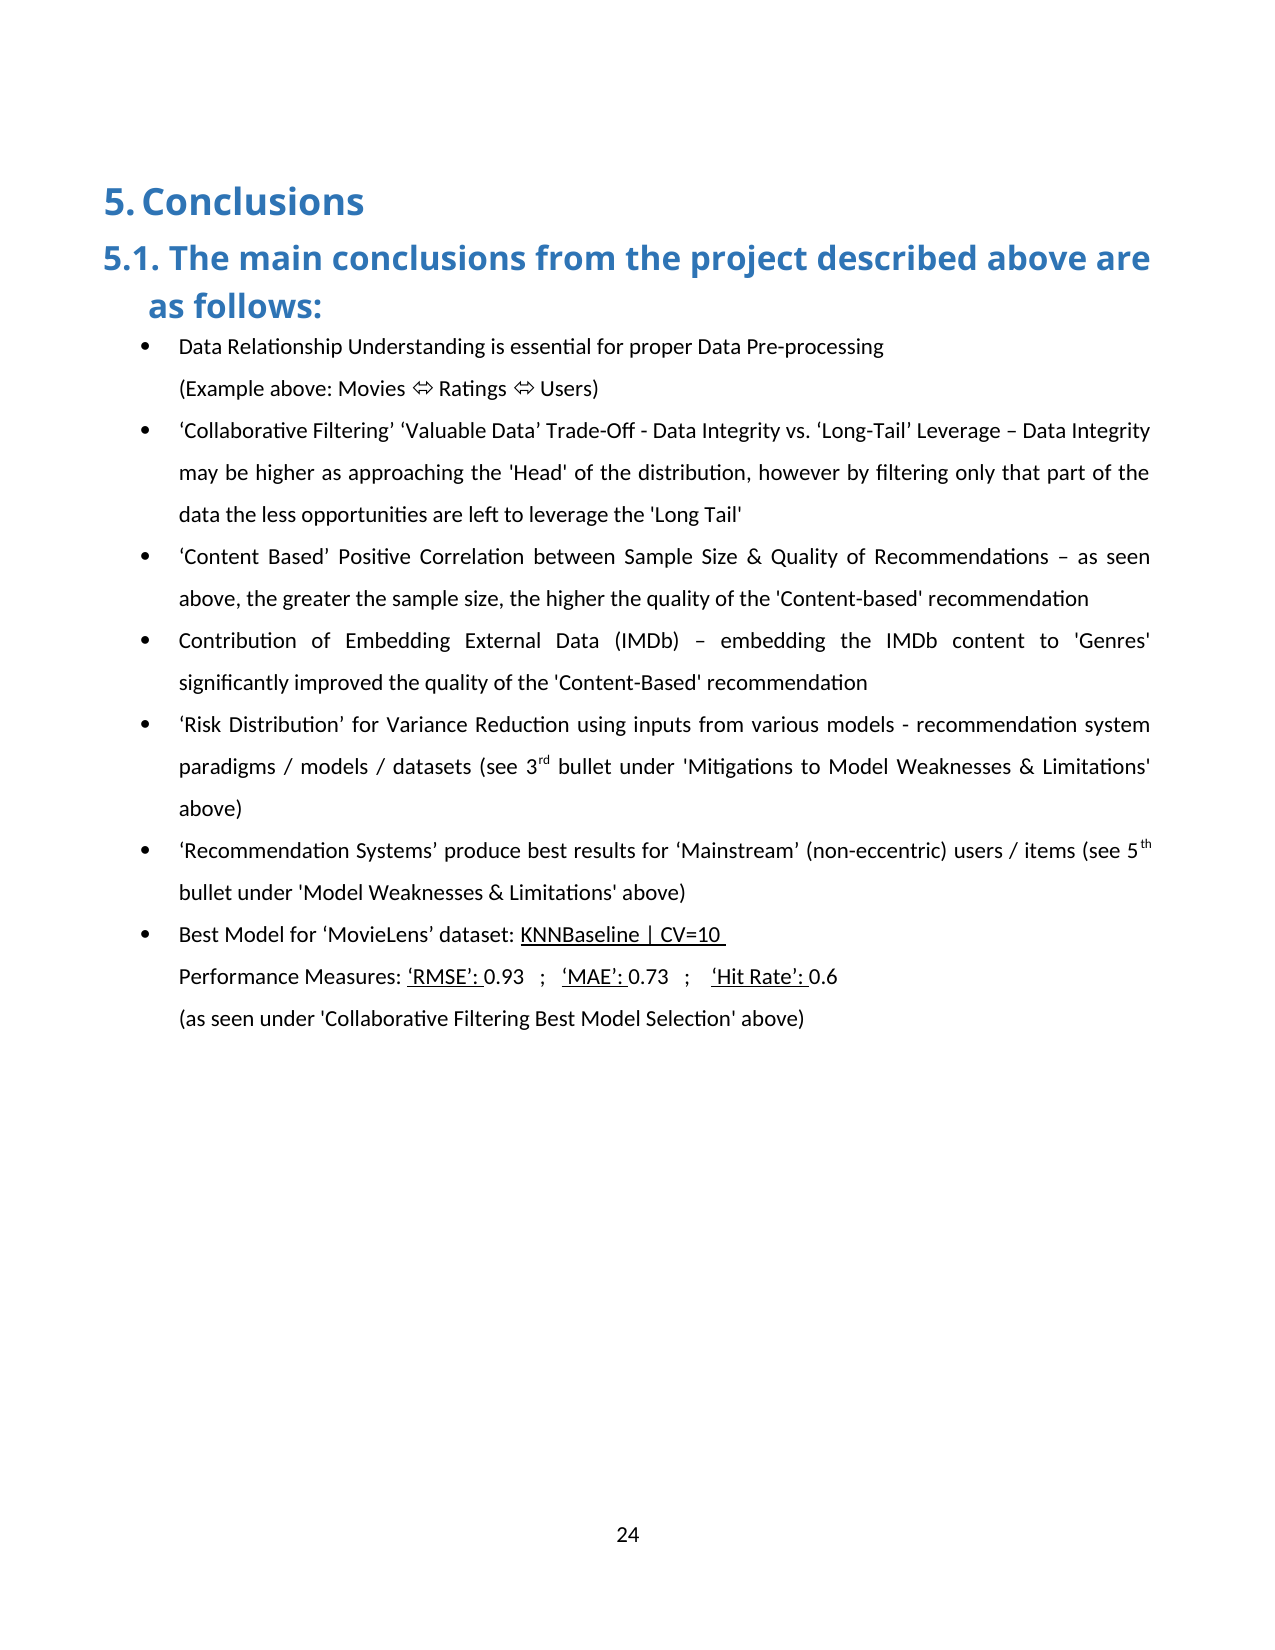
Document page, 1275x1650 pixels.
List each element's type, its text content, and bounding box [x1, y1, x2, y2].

list ‘Collaborative Filtering’ ‘Valuable Data’ Trade-Off - Data Integrity vs. ‘Long-Tail’ Leverage – Data Integrity may be higher as approaching the 'Head' of the distribution, however by filtering only that part of the data the less opportunities are left to leverage the 'Long Tail' [141, 416, 1152, 528]
list Performance Measures: ‘RMSE’: 0.93 ; ‘MAE’: 0.73 ; ‘Hit Rate’: 0.6 [178, 962, 1152, 990]
list (Example above: Movies Ratings Users) [178, 374, 1152, 402]
subtitle The main conclusions from the project described above are as follows: [103, 234, 1152, 329]
list ‘Recommendation Systems’ produce best results for ‘Mainstream’ (non-eccentric) users / items (see 5th bullet under 'Model Weaknesses & Limitations' above) [141, 836, 1152, 906]
list Data Relationship Understanding is essential for proper Data Pre-processing [141, 332, 1152, 360]
list Contribution of Embedding External Data (IMDb) – embedding the IMDb content to 'Genres' significantly improved the quality of the 'Content-Based' recommendation [141, 626, 1152, 696]
subtitle Conclusions [103, 175, 1152, 226]
list (as seen under 'Collaborative Filtering Best Model Selection' above) [178, 1004, 1152, 1032]
list Best Model for ‘MovieLens’ dataset: KNNBaseline | CV=10 [141, 920, 1152, 948]
list ‘Content Based’ Positive Correlation between Sample Size & Quality of Recommendations – as seen above, the greater the sample size, the higher the quality of the 'Content-based' recommendation [141, 542, 1152, 612]
list ‘Risk Distribution’ for Variance Reduction using inputs from various models - recommendation system paradigms / models / datasets (see 3rd bullet under 'Mitigations to Model Weaknesses & Limitations' above) [141, 710, 1152, 822]
